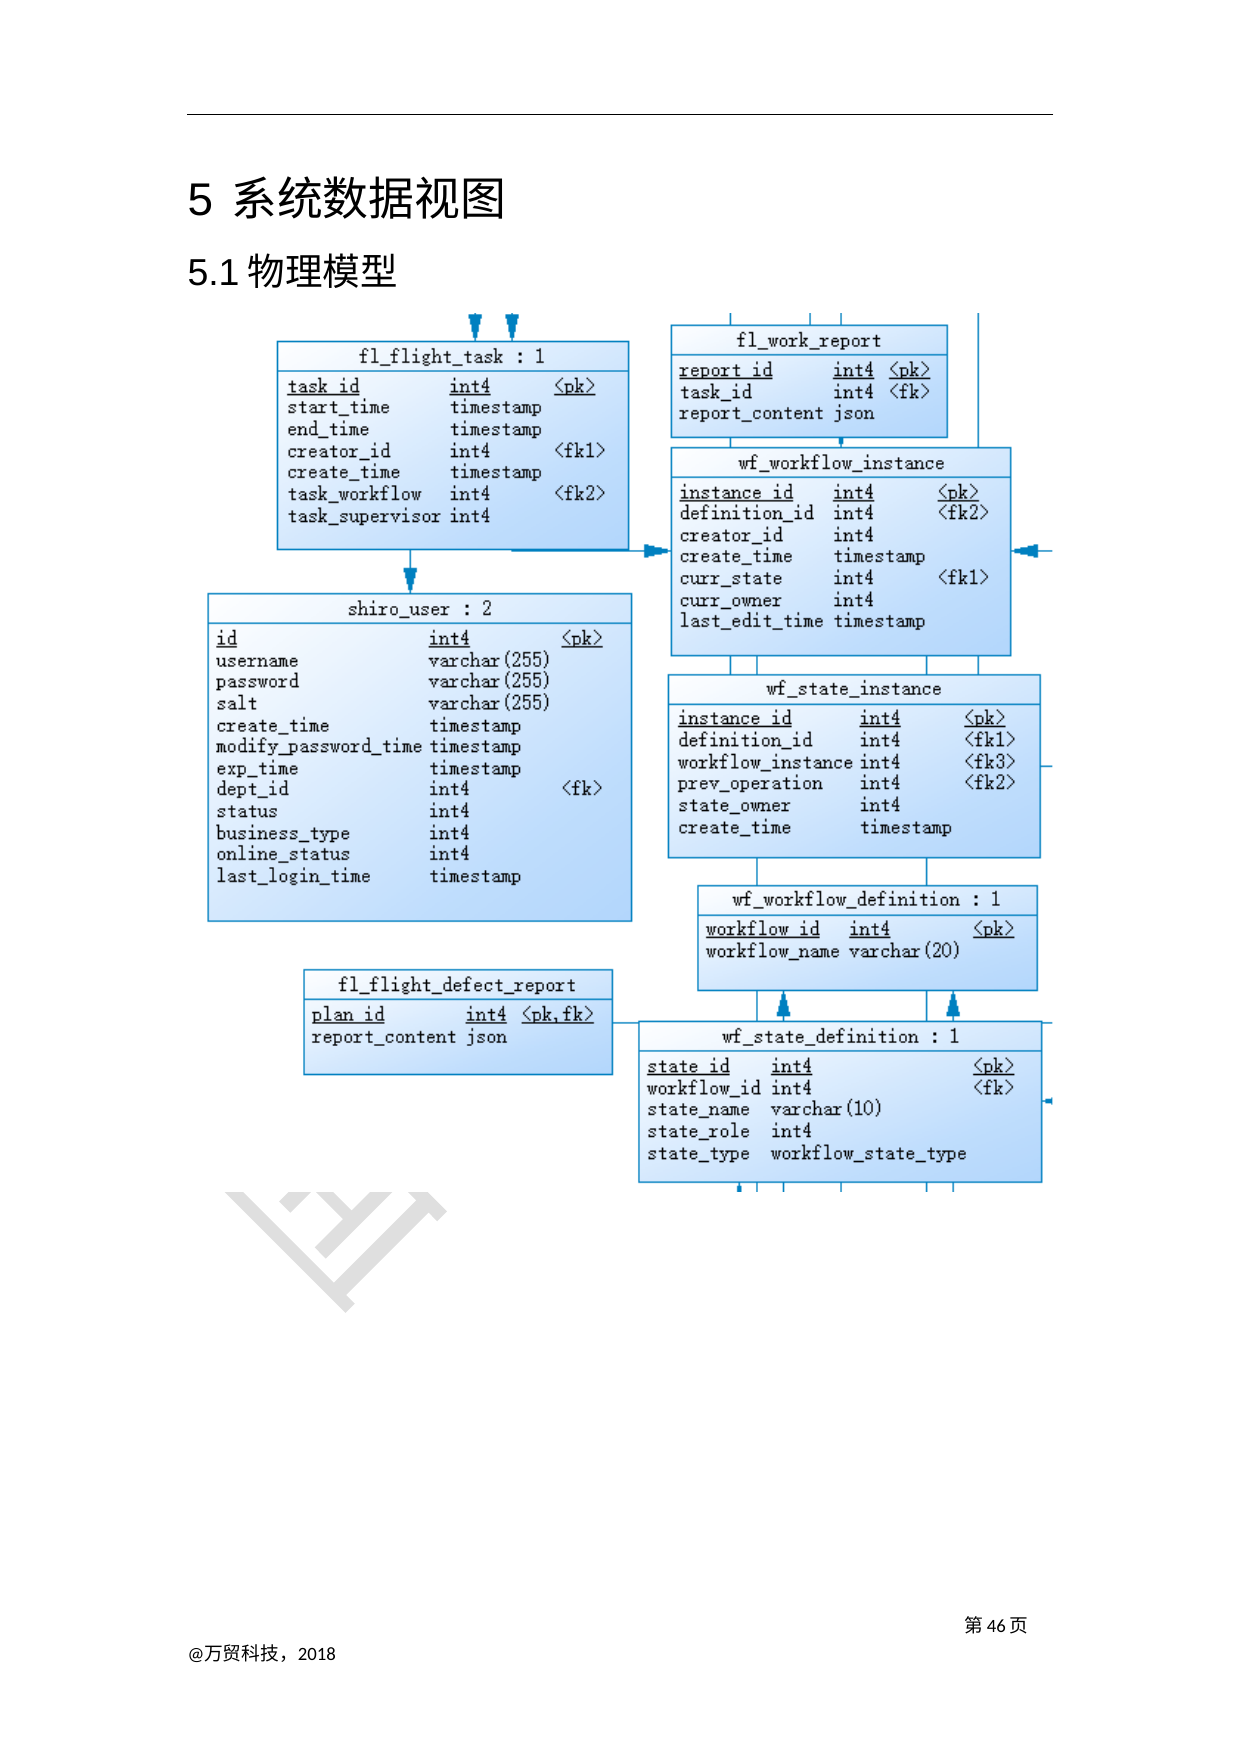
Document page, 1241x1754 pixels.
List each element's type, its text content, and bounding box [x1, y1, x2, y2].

subtitle 系统数据视图 [187, 167, 1053, 229]
subtitle 物理模型 [187, 246, 1053, 297]
picture [187, 313, 1053, 1192]
